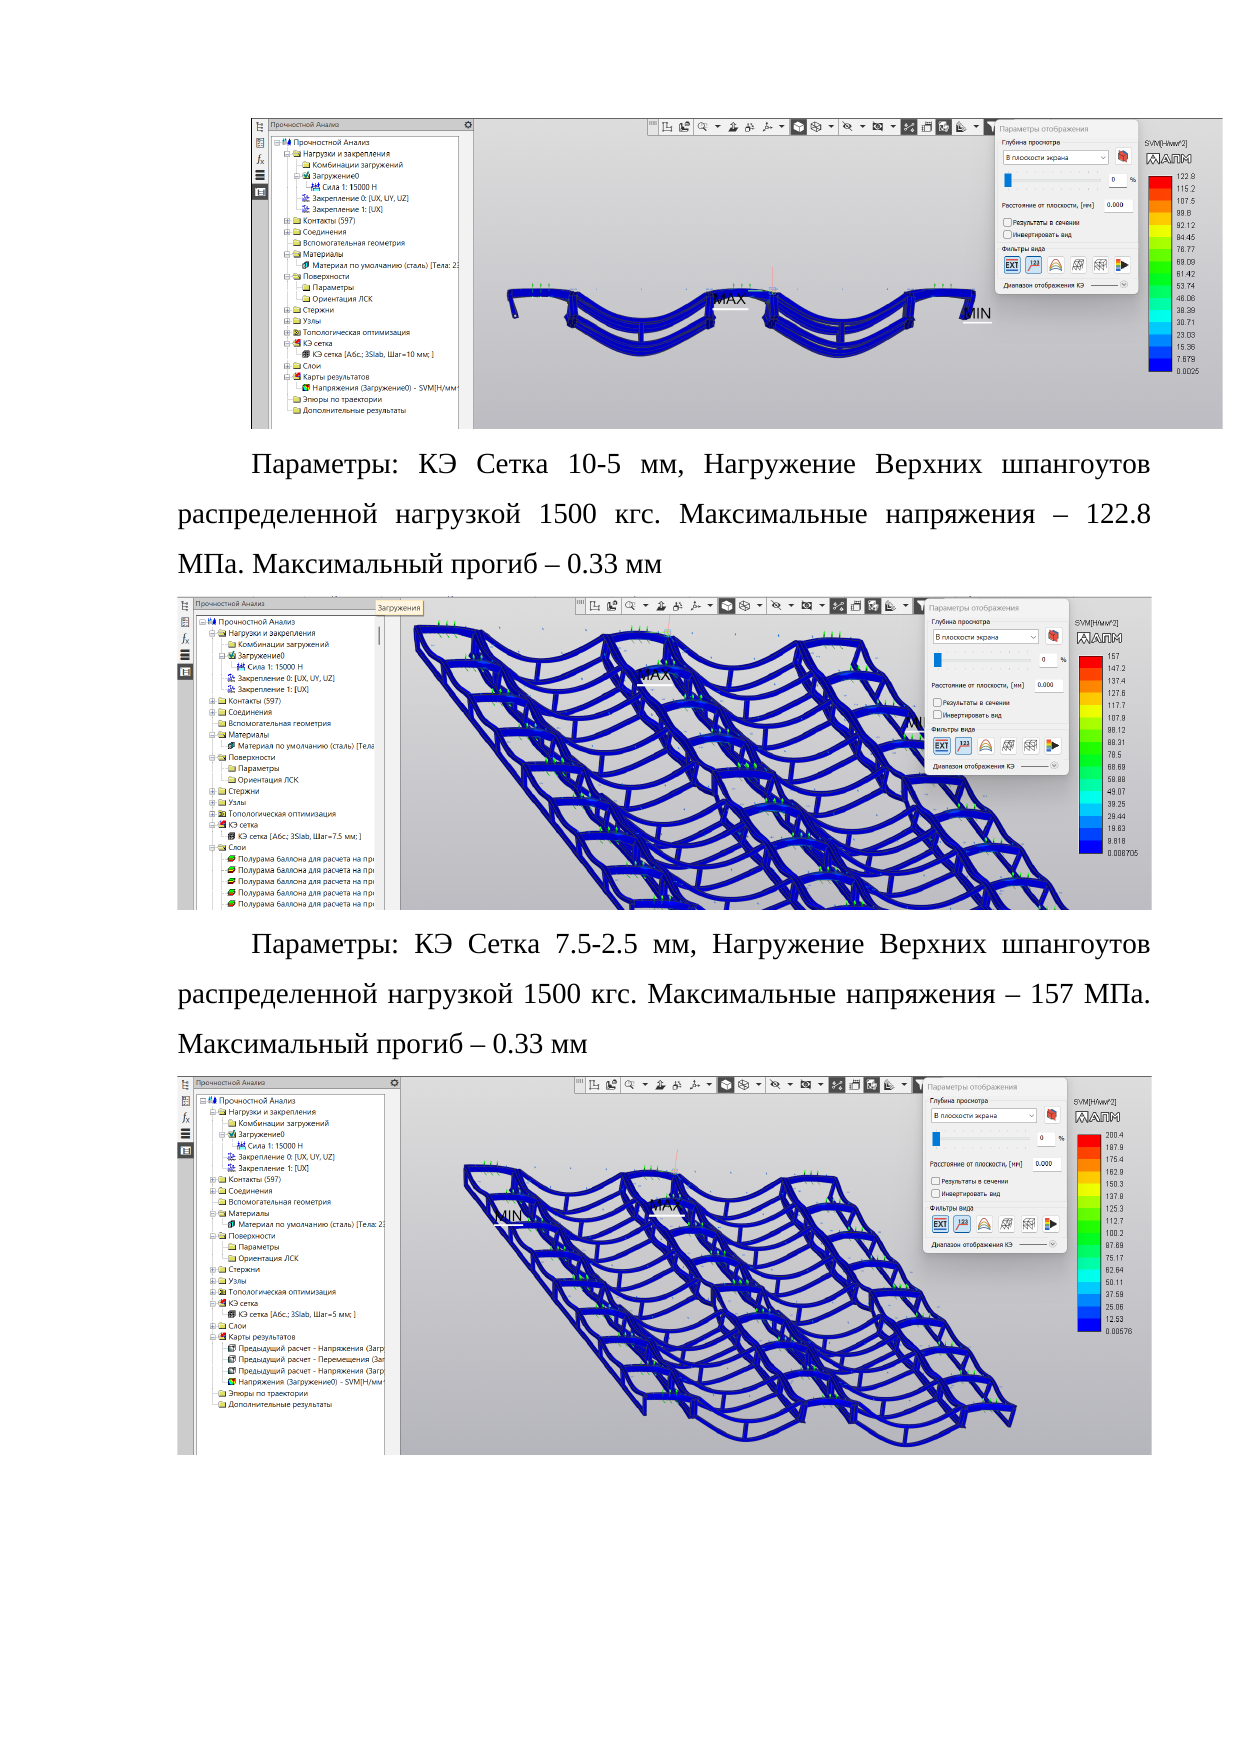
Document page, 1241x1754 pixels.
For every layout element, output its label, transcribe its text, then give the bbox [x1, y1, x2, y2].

picture [177, 596, 1152, 910]
picture [251, 118, 1223, 429]
picture [177, 1076, 1152, 1455]
text Параметры: КЭ Сетка 7.5-2.5 мм, Нагружение Верхних шпангоутов распределенной нагрузкой 1500 кгс. Максимальные напряжения – 157 МПа. Максимальный прогиб – 0.33 мм [177, 926, 1152, 1060]
text Параметры: КЭ Сетка 10-5 мм, Нагружение Верхних шпангоутов распределенной нагрузкой 1500 кгс. Максимальные напряжения – 122.8 МПа. Максимальный прогиб – 0.33 мм [177, 446, 1152, 580]
